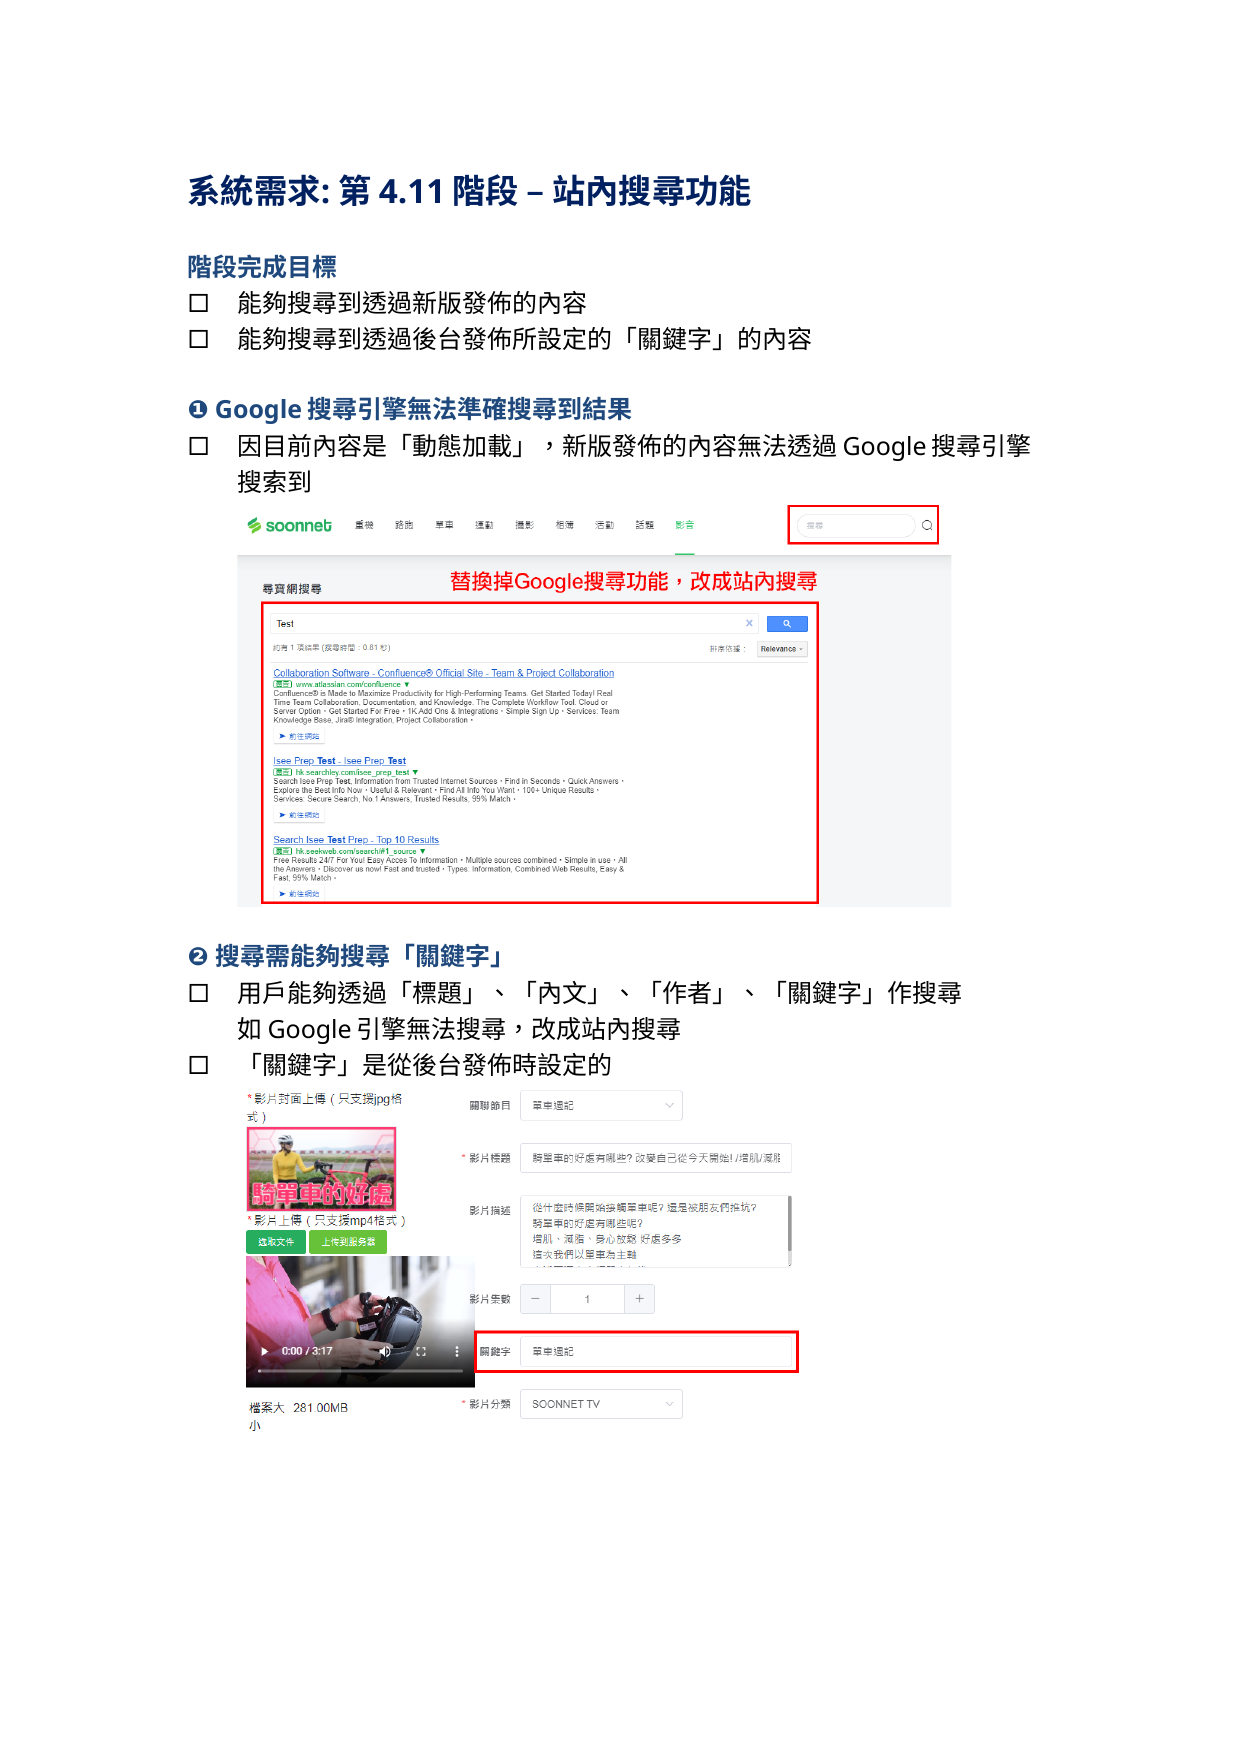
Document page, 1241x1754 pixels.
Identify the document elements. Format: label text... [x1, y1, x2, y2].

picture [237, 498, 952, 907]
picture [237, 1081, 806, 1436]
subtitle 系統需求: 第4.11階段 – 站內搜尋功能 [187, 164, 1053, 213]
subtitle ❷ 搜尋需能夠搜尋「關鍵字」 [187, 937, 1053, 973]
list 用戶能夠透過「標題」、「內文」、「作者」、「關鍵字」作搜尋 如Google引擎無法搜尋，改成站內搜尋 [187, 973, 1053, 1046]
subtitle ❶ Google搜尋引擎無法準確搜尋到結果 [187, 390, 1053, 426]
subtitle 階段完成目標 [187, 247, 1053, 283]
list 能夠搜尋到透過後台發佈所設定的「關鍵字」的內容 [187, 319, 1053, 356]
list 能夠搜尋到透過新版發佈的內容 [187, 283, 1053, 319]
